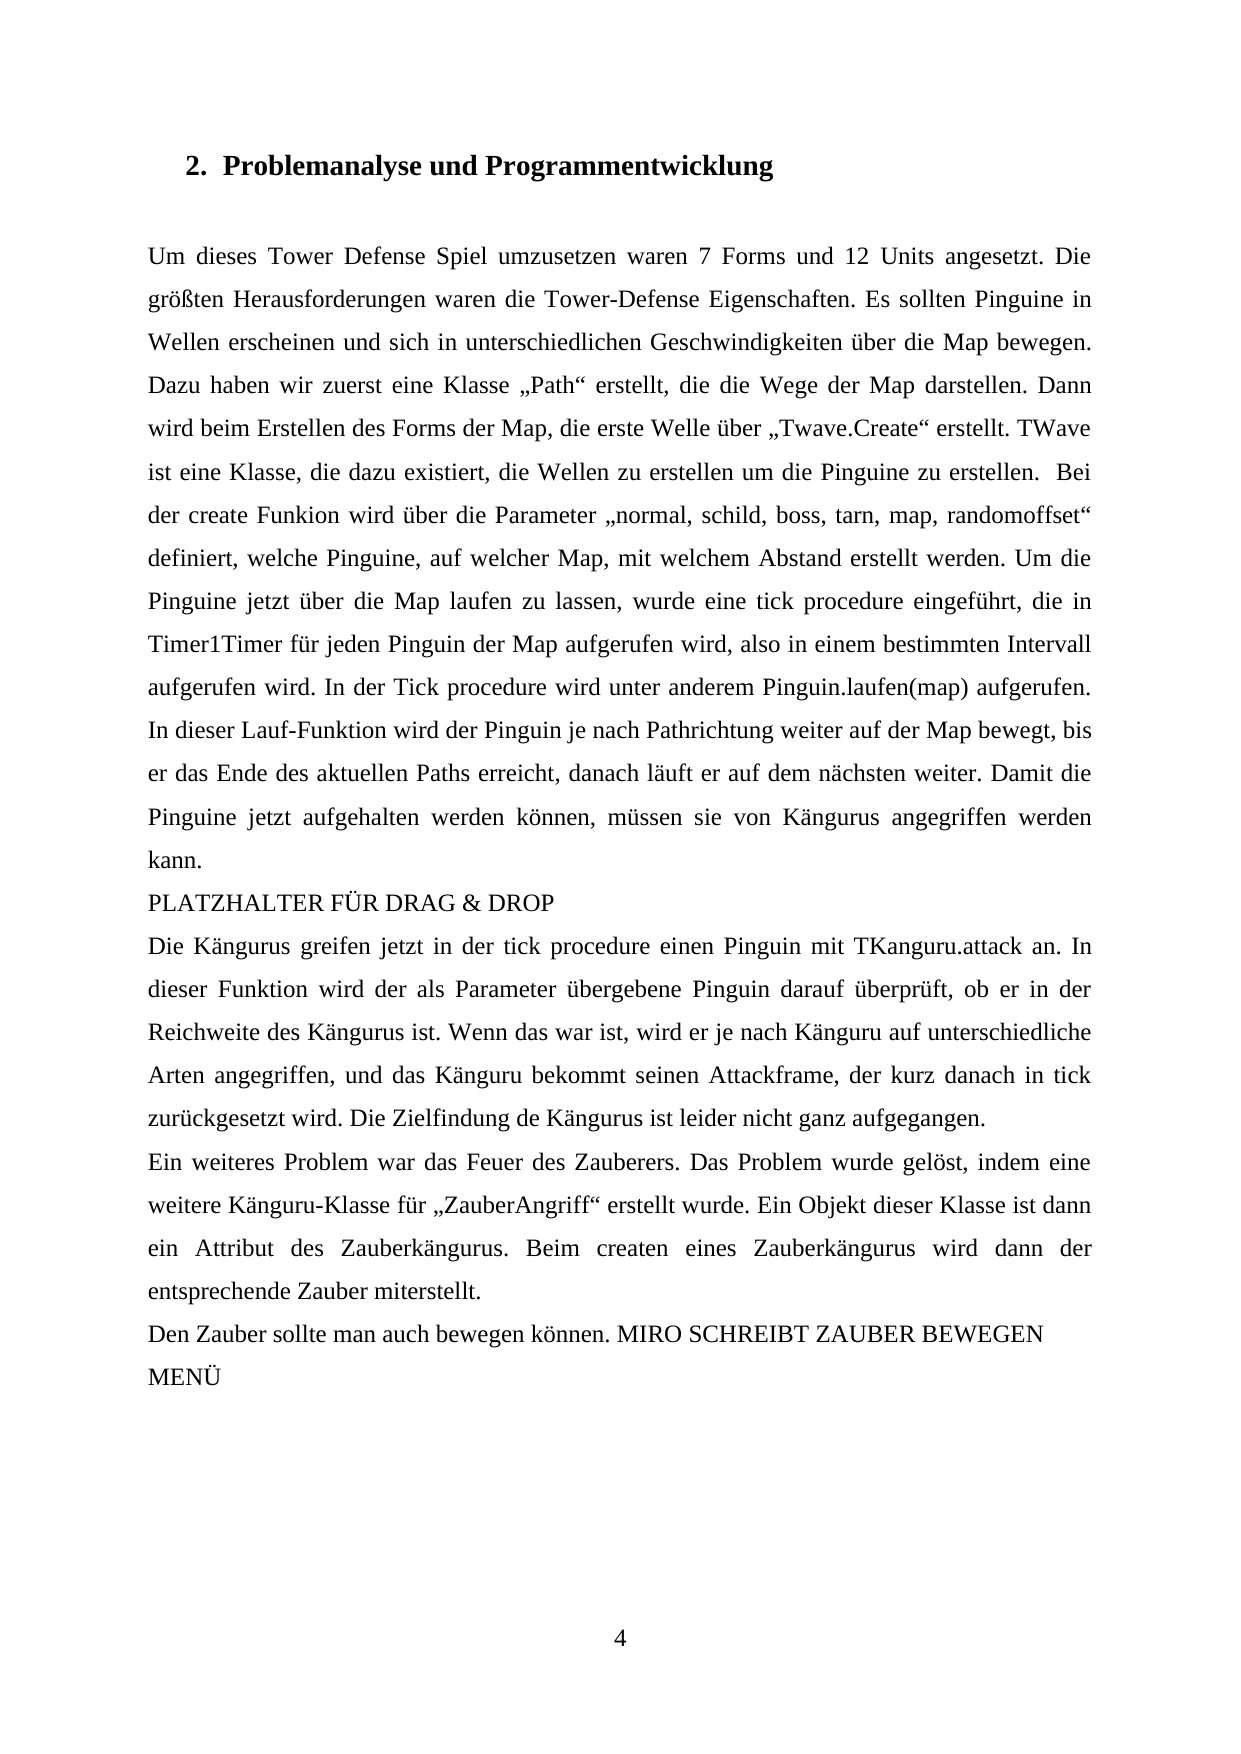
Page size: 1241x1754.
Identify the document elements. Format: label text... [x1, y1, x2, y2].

text Die Kängurus greifen jetzt in der tick procedure einen Pinguin mit TKanguru.attack an. In dieser Funktion wird der als Parameter übergebene Pinguin darauf überprüft, ob er in der Reichweite des Kängurus ist. Wenn das war ist, wird er je nach Känguru auf unterschiedliche Arten angegriffen, und das Känguru bekommt seinen Attackframe, der kurz danach in tick zurückgesetzt wird. Die Zielfindung de Kängurus ist leider nicht ganz aufgegangen. [148, 931, 1093, 1132]
text Den Zauber sollte man auch bewegen können. MIRO SCHREIBT ZAUBER BEWEGEN [148, 1319, 1093, 1348]
text Ein weiteres Problem war das Feuer des Zauberers. Das Problem wurde gelöst, indem eine weitere Känguru-Klasse für „ZauberAngriff“ erstellt wurde. Ein Objekt dieser Klasse ist dann ein Attribut des Zauberkängurus. Beim createn eines Zauberkängurus wird dann der entsprechende Zauber miterstellt. [148, 1147, 1093, 1305]
text Um dieses Tower Defense Spiel umzusetzen waren 7 Forms und 12 Units angesetzt. Die größten Herausforderungen waren die Tower-Defense Eigenschaften. Es sollten Pinguine in Wellen erscheinen und sich in unterschiedlichen Geschwindigkeiten über die Map bewegen. Dazu haben wir zuerst eine Klasse „Path“ erstellt, die die Wege der Map darstellen. Dann wird beim Erstellen des Forms der Map, die erste Welle über „Twave.Create“ erstellt. TWave ist eine Klasse, die dazu existiert, die Wellen zu erstellen um die Pinguine zu erstellen. Bei der create Funkion wird über die Parameter „normal, schild, boss, tarn, map, randomoffset“ definiert, welche Pinguine, auf welcher Map, mit welchem Abstand erstellt werden. Um die Pinguine jetzt über die Map laufen zu lassen, wurde eine tick procedure eingeführt, die in Timer1Timer für jeden Pinguin der Map aufgerufen wird, also in einem bestimmten Intervall aufgerufen wird. In der Tick procedure wird unter anderem Pinguin.laufen(map) aufgerufen. In dieser Lauf-Funktion wird der Pinguin je nach Pathrichtung weiter auf der Map bewegt, bis er das Ende des aktuellen Paths erreicht, danach läuft er auf dem nächsten weiter. Damit die Pinguine jetzt aufgehalten werden können, müssen sie von Kängurus angegriffen werden kann. [148, 241, 1093, 873]
subtitle Problemanalyse und Programmentwicklung [185, 148, 1093, 181]
text MENÜ [148, 1362, 1093, 1391]
text PLATZHALTER FÜR DRAG & DROP [148, 888, 1093, 917]
